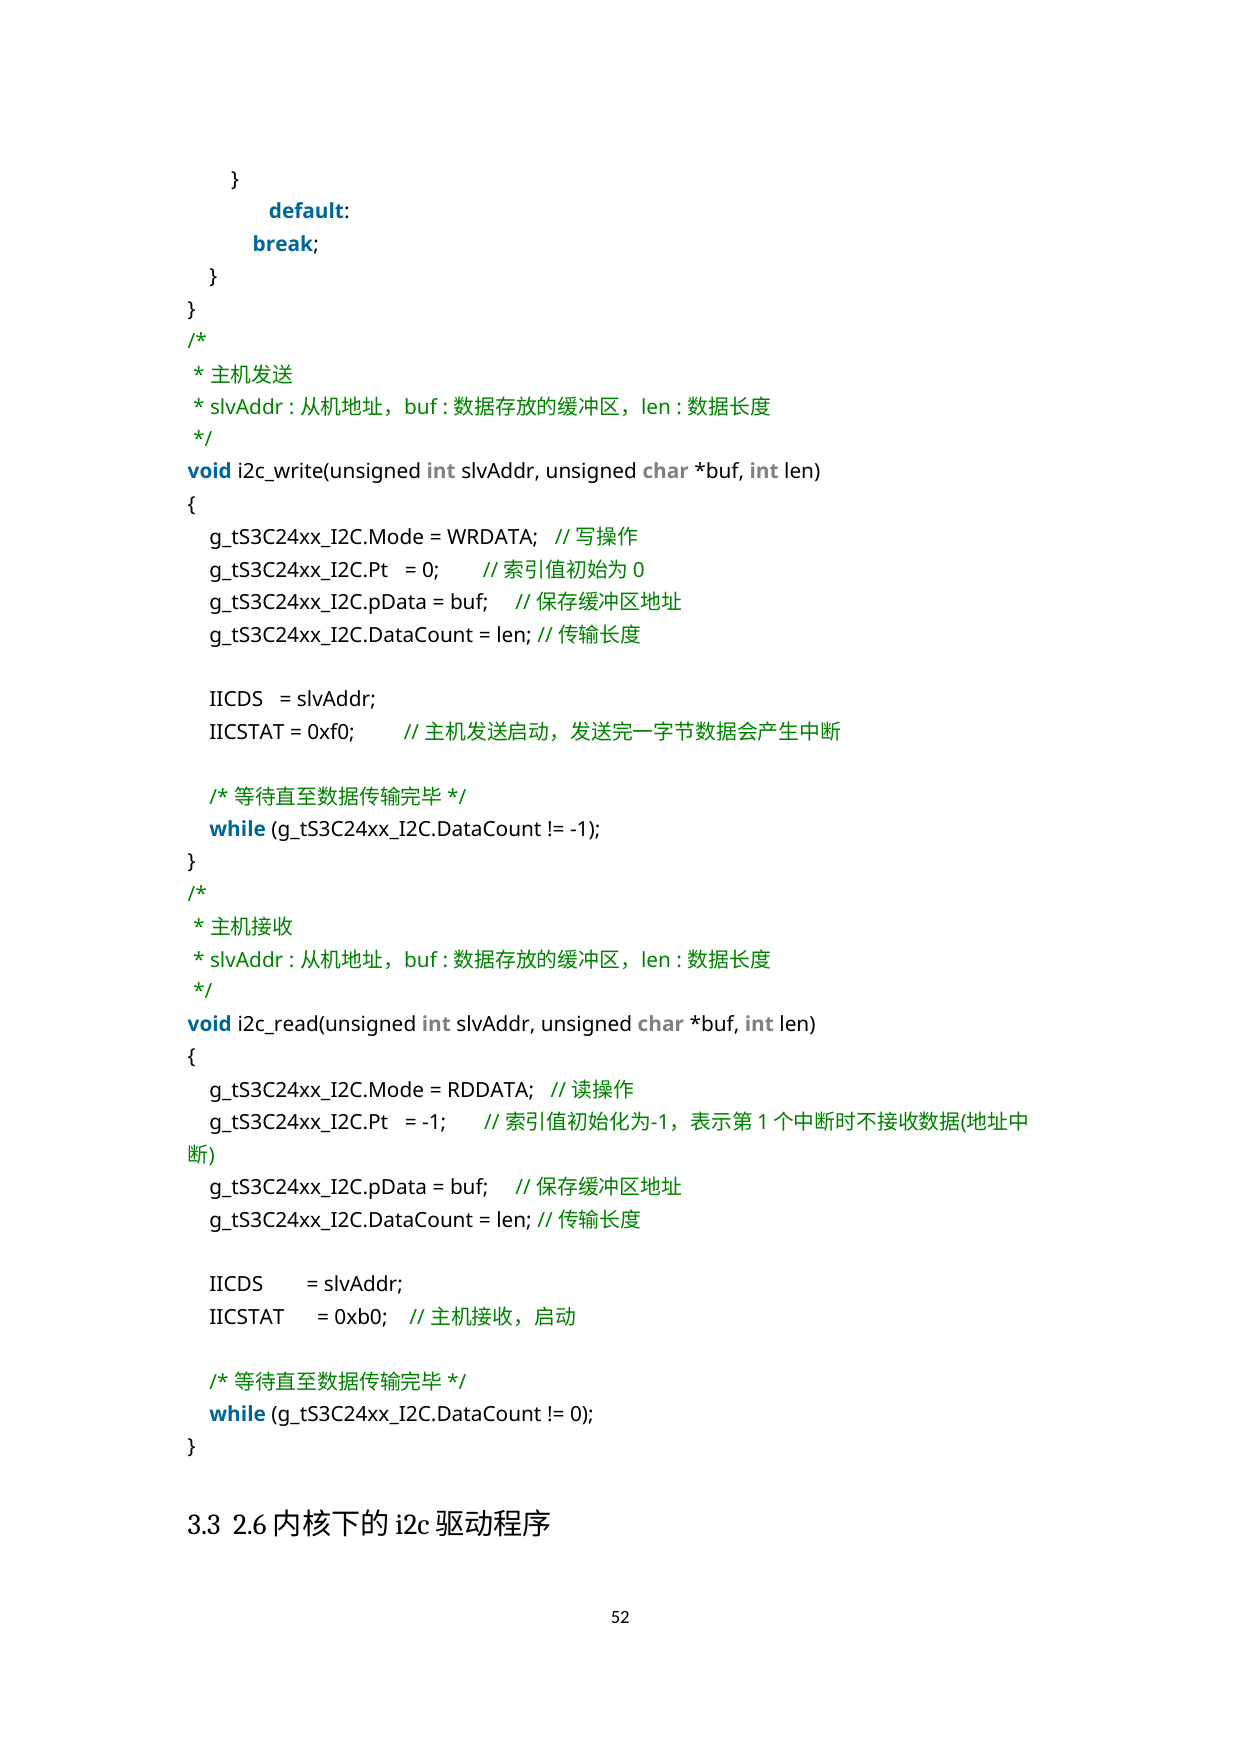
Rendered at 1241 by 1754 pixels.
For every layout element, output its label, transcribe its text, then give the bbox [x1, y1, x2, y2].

text /* 等待直至数据传输完毕 */ [187, 779, 1053, 812]
text void i2c_write(unsigned int slvAddr, unsigned char *buf, int len) [187, 454, 1053, 487]
text IICDS = slvAddr; [187, 1267, 1053, 1299]
text g_tS3C24xx_I2C.Pt = 0; // 索引值初始为0 [187, 552, 1053, 584]
text /* 等待直至数据传输完毕 */ [187, 1364, 1053, 1397]
text } [187, 844, 1053, 877]
text * 主机接收 [187, 909, 1053, 942]
text g_tS3C24xx_I2C.pData = buf; // 保存缓冲区地址 [187, 1169, 1053, 1202]
text g_tS3C24xx_I2C.DataCount = len; // 传输长度 [187, 617, 1053, 649]
text { [187, 487, 1053, 519]
text IICDS = slvAddr; [187, 682, 1053, 714]
text * slvAddr : 从机地址，buf : 数据存放的缓冲区，len : 数据长度 [187, 389, 1053, 422]
text } [187, 259, 1053, 292]
text */ [187, 974, 1053, 1007]
text g_tS3C24xx_I2C.Mode = RDDATA; // 读操作 [187, 1072, 1053, 1104]
text while (g_tS3C24xx_I2C.DataCount != 0); [187, 1397, 1053, 1429]
subtitle 3.3 2.6内核下的i2c驱动程序 [187, 1489, 1053, 1554]
text /* [187, 877, 1053, 909]
text break; [187, 227, 1053, 259]
text g_tS3C24xx_I2C.pData = buf; // 保存缓冲区地址 [187, 584, 1053, 617]
text /* [187, 324, 1053, 357]
text } [187, 162, 1053, 194]
text g_tS3C24xx_I2C.Pt = -1; // 索引值初始化为-1，表示第1个中断时不接收数据(地址中断) [187, 1104, 1053, 1169]
text */ [187, 422, 1053, 454]
text * slvAddr : 从机地址，buf : 数据存放的缓冲区，len : 数据长度 [187, 942, 1053, 974]
text } [187, 292, 1053, 324]
text void i2c_read(unsigned int slvAddr, unsigned char *buf, int len) [187, 1007, 1053, 1039]
text { [187, 1039, 1053, 1072]
text } [187, 1429, 1053, 1462]
text * 主机发送 [187, 357, 1053, 389]
text g_tS3C24xx_I2C.DataCount = len; // 传输长度 [187, 1202, 1053, 1234]
text IICSTAT = 0xb0; // 主机接收，启动 [187, 1299, 1053, 1332]
text g_tS3C24xx_I2C.Mode = WRDATA; // 写操作 [187, 519, 1053, 552]
text IICSTAT = 0xf0; // 主机发送启动，发送完一字节数据会产生中断 [187, 714, 1053, 747]
text default: [187, 194, 1053, 227]
text while (g_tS3C24xx_I2C.DataCount != -1); [187, 812, 1053, 844]
